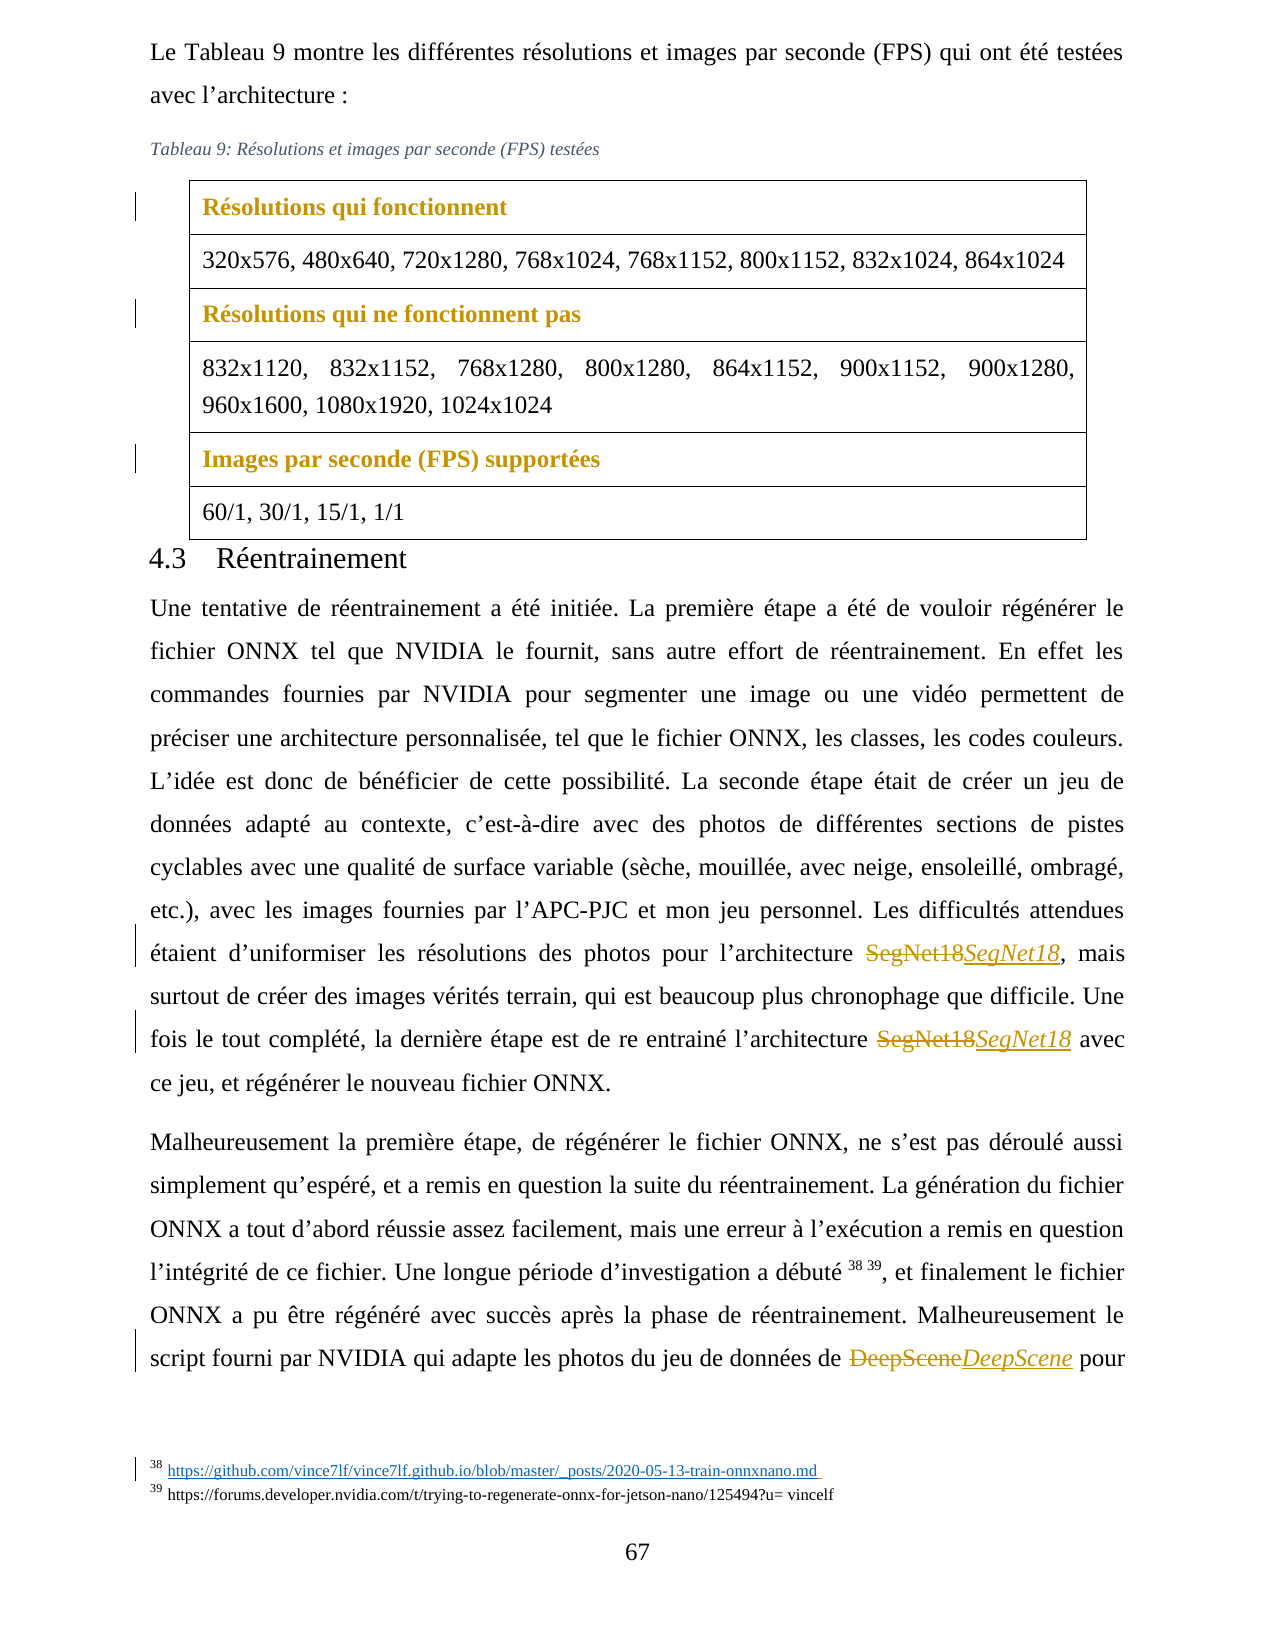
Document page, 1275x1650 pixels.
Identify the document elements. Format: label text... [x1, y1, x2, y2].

table_cell 320x576, 480x640, 720x1280, 768x1024, 768x1152, 800x1152, 832x1024, 864x1024 [190, 235, 1086, 287]
text Le montre les différentes résolutions et images par seconde (FPS) qui ont été testées avec l’architecture : [150, 37, 1125, 109]
table_cell 60/1, 30/1, 15/1, 1/1 [190, 487, 1086, 539]
table_cell Résolutions qui ne fonctionnent pas [190, 289, 1086, 341]
text Tableau : Résolutions et images par seconde (FPS) testées [150, 138, 1125, 159]
table_cell Images par seconde (FPS) supportées [190, 433, 1086, 486]
table_cell 832x1120, 832x1152, 768x1280, 800x1280, 864x1152, 900x1152, 900x1280, 960x1600, 1080x1920, 1024x1024 [190, 342, 1086, 432]
text Une tentative de réentrainement a été initiée. La première étape a été de vouloir régénérer le fichier ONNX tel que NVIDIA le fournit, sans autre effort de réentrainement. En effet les commandes fournies par NVIDIA pour segmenter une image ou une vidéo permettent de préciser une architecture personnalisée, tel que le fichier ONNX, les classes, les codes couleurs. L’idée est donc de bénéficier de cette possibilité. La seconde étape était de créer un jeu de données adapté au contexte, c’est-à-dire avec des photos de différentes sections de pistes cyclables avec une qualité de surface variable (sèche, mouillée, avec neige, ensoleillé, ombragé, etc.), avec les images fournies par l’APC-PJC et mon jeu personnel. Les difficultés attendues étaient d’uniformiser les résolutions des photos pour l’architecture , mais surtout de créer des images vérités terrain, qui est beaucoup plus chronophage que difficile. Une fois le tout complété, la dernière étape est de re entrainé l’architecture avec ce jeu, et régénérer le nouveau fichier ONNX. [150, 593, 1125, 1096]
subtitle Réentrainement [148, 540, 1125, 575]
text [150, 1127, 1125, 1372]
table_header Résolutions qui fonctionnent [190, 181, 1086, 234]
